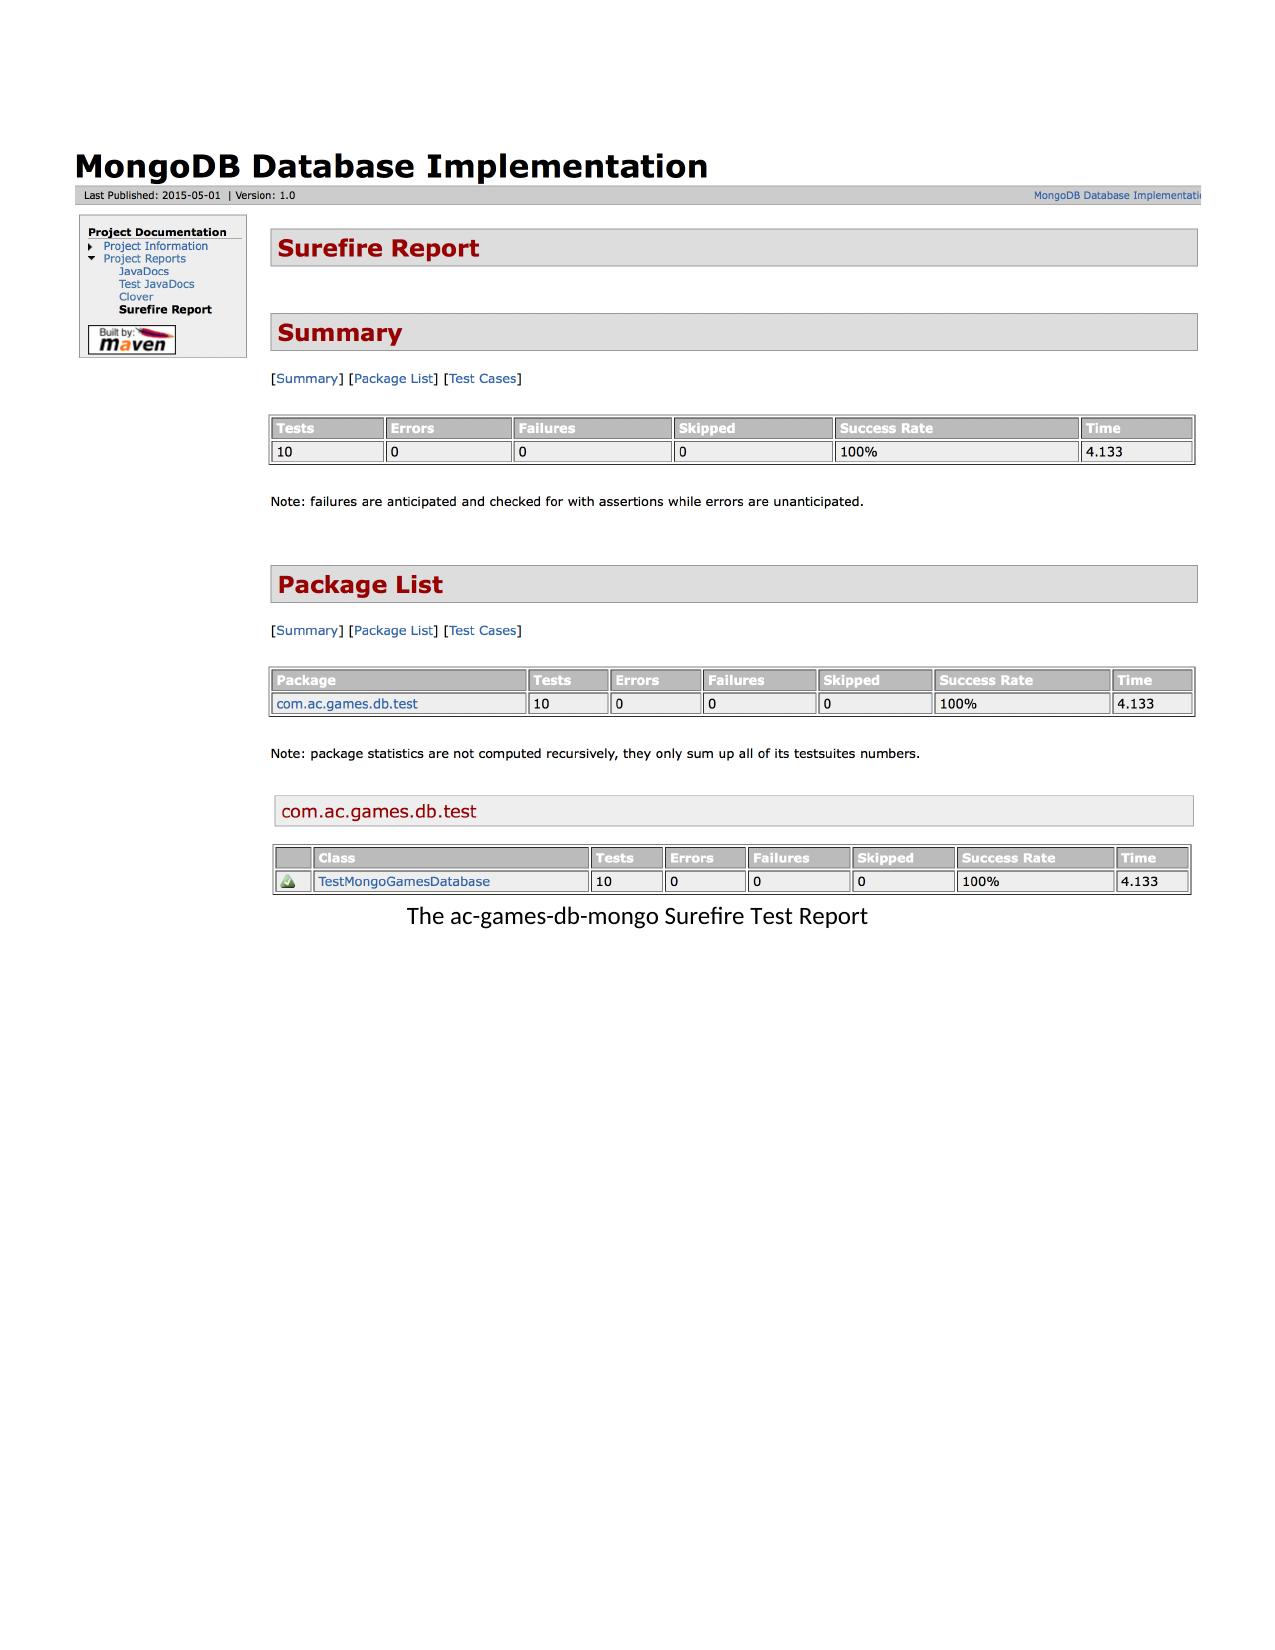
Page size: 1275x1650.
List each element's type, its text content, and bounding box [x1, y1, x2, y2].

picture [75, 150, 1202, 900]
text The ac-games-db-mongo Surefire Test Report [150, 900, 1125, 931]
